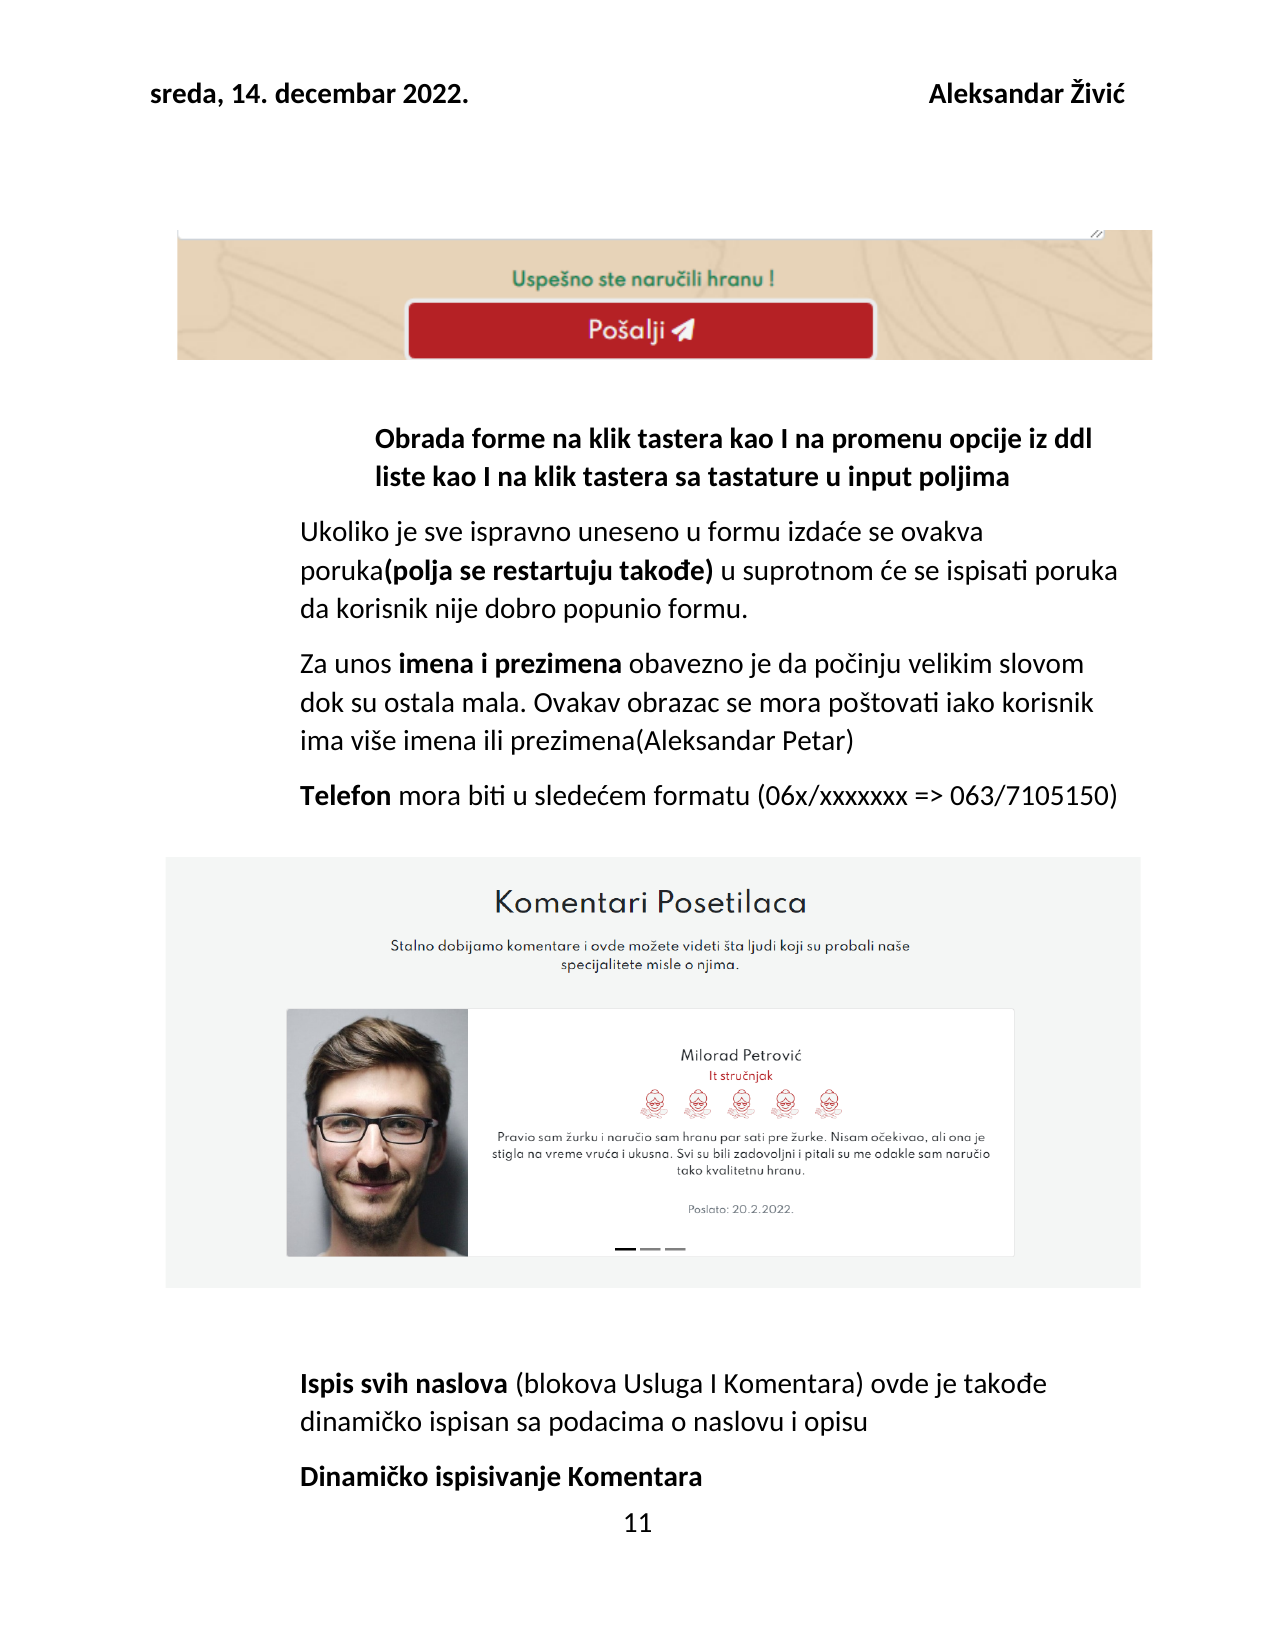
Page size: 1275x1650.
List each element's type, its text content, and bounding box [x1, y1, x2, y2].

text Dinamičko ispisivanje Komentara [300, 1458, 1125, 1494]
text Telefon mora biti u sledećem formatu (06x/xxxxxxx => 063/7105150) [300, 777, 1125, 813]
picture [165, 857, 1141, 1288]
text Ukoliko je sve ispravno uneseno u formu izdaće se ovakva poruka(polja se restartuju takođe) u suprotnom će se ispisati poruka da korisnik nije dobro popunio formu. [300, 513, 1125, 626]
list Obrada forme na klik tastera kao I na promenu opcije iz ddl liste kao I na klik tastera sa tastature u input poljima [375, 420, 1125, 494]
text Ispis svih naslova (blokova Usluga I Komentara) ovde je takođe dinamičko ispisan sa podacima o naslovu i opisu [300, 1365, 1125, 1439]
text Za unos imena i prezimena obavezno je da počinju velikim slovom dok su ostala mala. Ovakav obrazac se mora poštovati iako korisnik ima više imena ili prezimena(Aleksandar Petar) [300, 645, 1125, 758]
picture [177, 230, 1153, 360]
